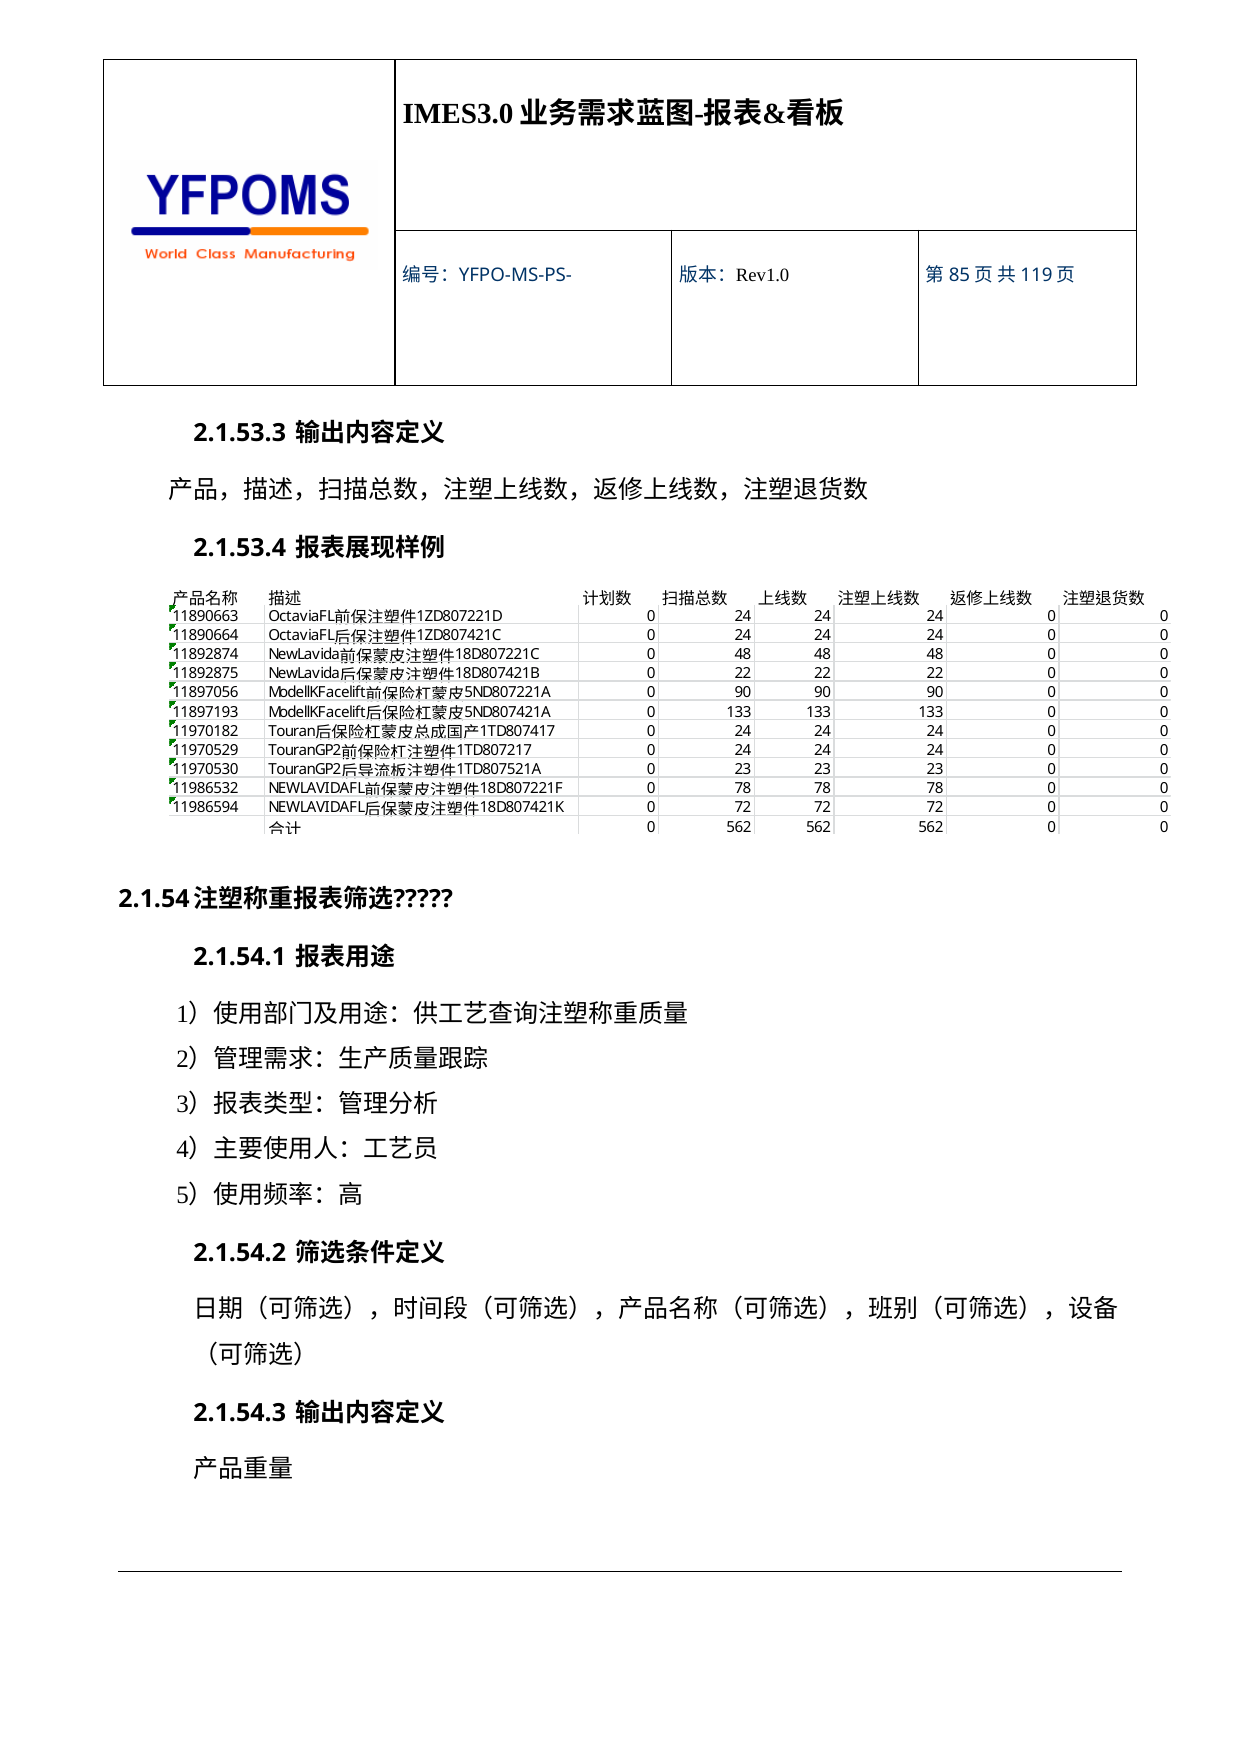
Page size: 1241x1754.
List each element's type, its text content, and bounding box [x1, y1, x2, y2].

text 日期（可筛选），时间段（可筛选），产品名称（可筛选），班别（可筛选），设备（可筛选） [193, 1289, 1122, 1371]
subtitle 报表展现样例 [193, 527, 1122, 564]
text 3）报表类型：管理分析 [118, 1084, 1122, 1120]
text 产品，描述，扫描总数，注塑上线数，返修上线数，注塑退货数 [118, 469, 1122, 506]
text 5）使用频率：高 [118, 1174, 1122, 1211]
subtitle 注塑称重报表筛选????? [118, 878, 1122, 914]
subtitle 输出内容定义 [193, 413, 1122, 449]
subtitle 输出内容定义 [193, 1392, 1122, 1428]
text 4）主要使用人：工艺员 [118, 1129, 1122, 1165]
picture [120, 160, 378, 270]
subtitle 筛选条件定义 [193, 1232, 1122, 1268]
text 2）管理需求：生产质量跟踪 [176, 1038, 1122, 1074]
subtitle 报表用途 [193, 936, 1122, 972]
text 产品重量 [193, 1449, 1122, 1485]
text 1）使用部门及用途：供工艺查询注塑称重质量 [176, 993, 1122, 1029]
